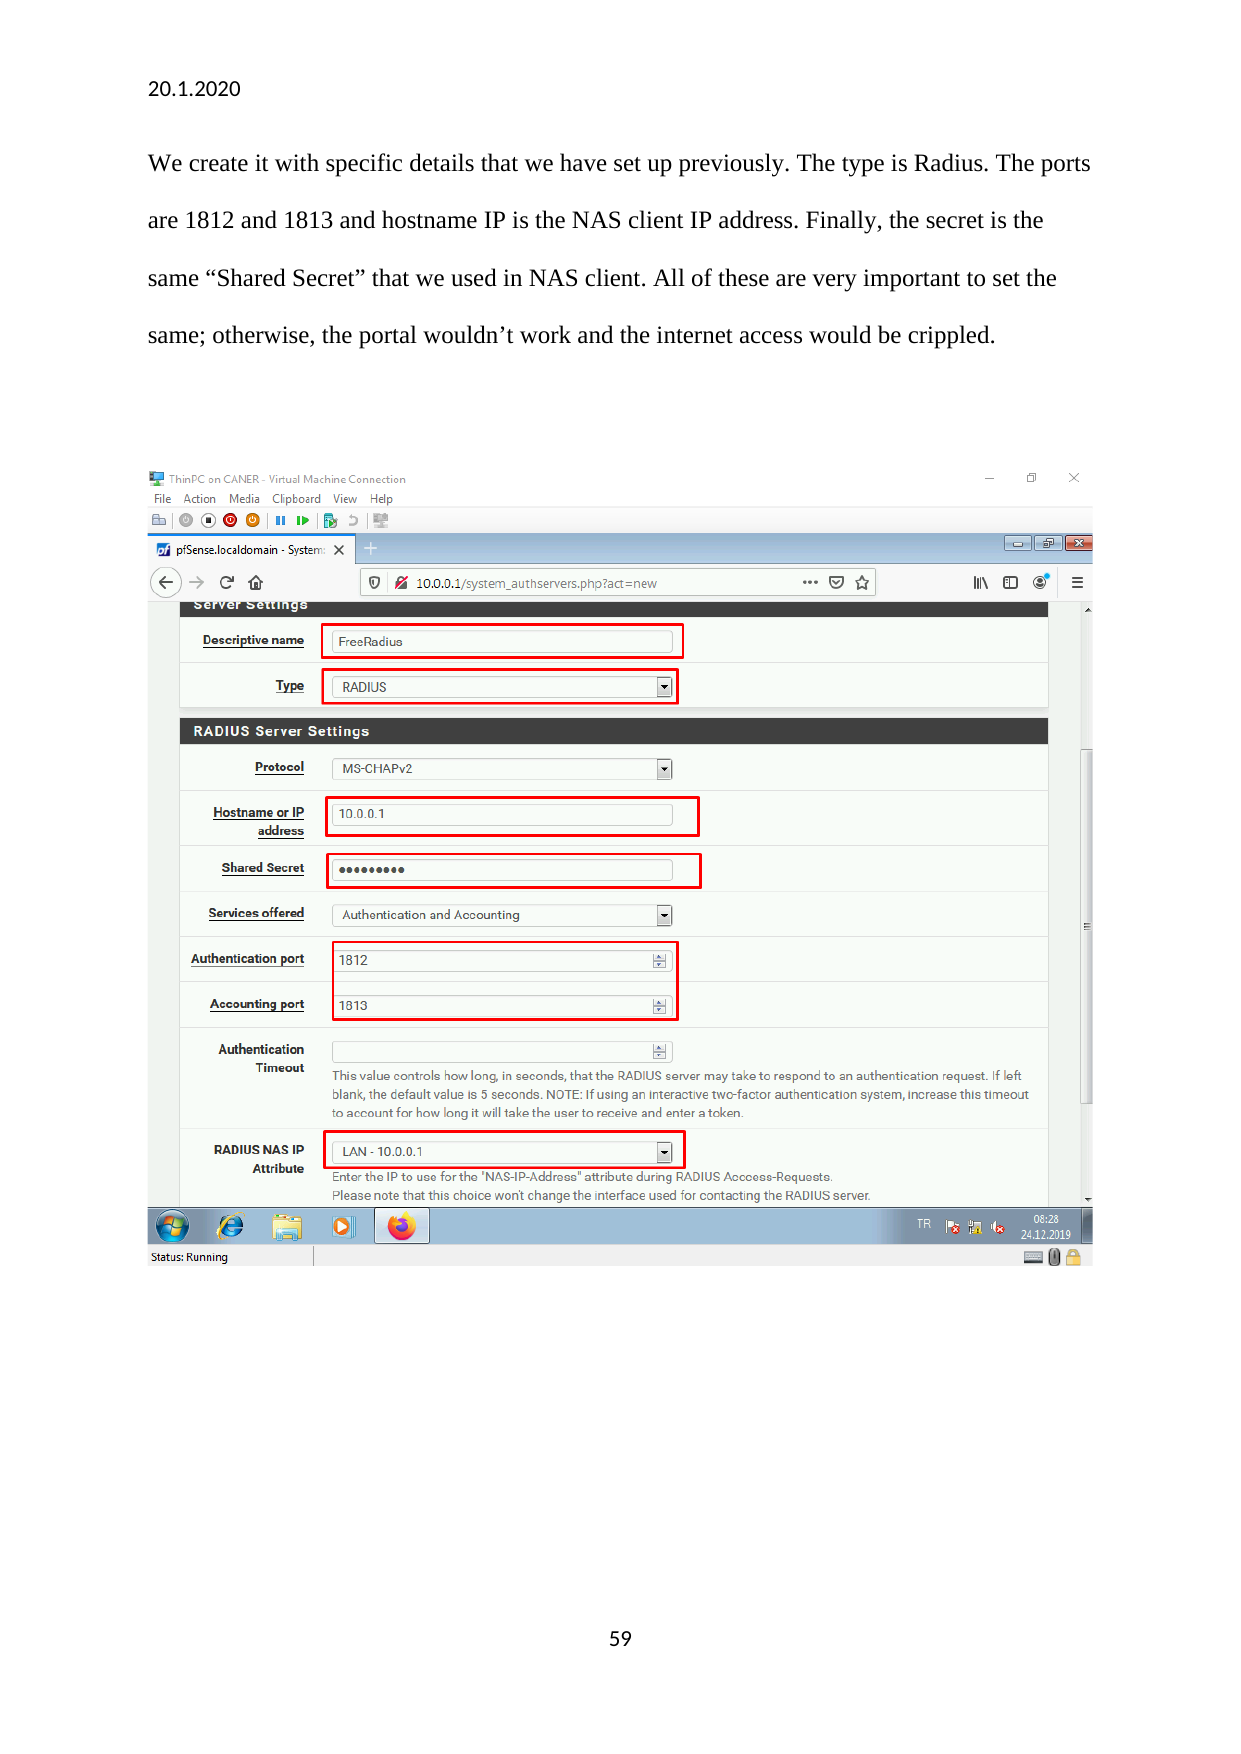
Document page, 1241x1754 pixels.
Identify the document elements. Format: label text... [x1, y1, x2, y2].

picture [147, 468, 1093, 1266]
text We create it with specific details that we have set up previously. The type is Radius. The ports are 1812 and 1813 and hostname IP is the NAS client IP address. Finally, the secret is the same “Shared Secret” that we used in NAS client. All of these are very important to set the same; otherwise, the portal wouldn’t work and the internet access would be crippled. [148, 148, 1093, 349]
